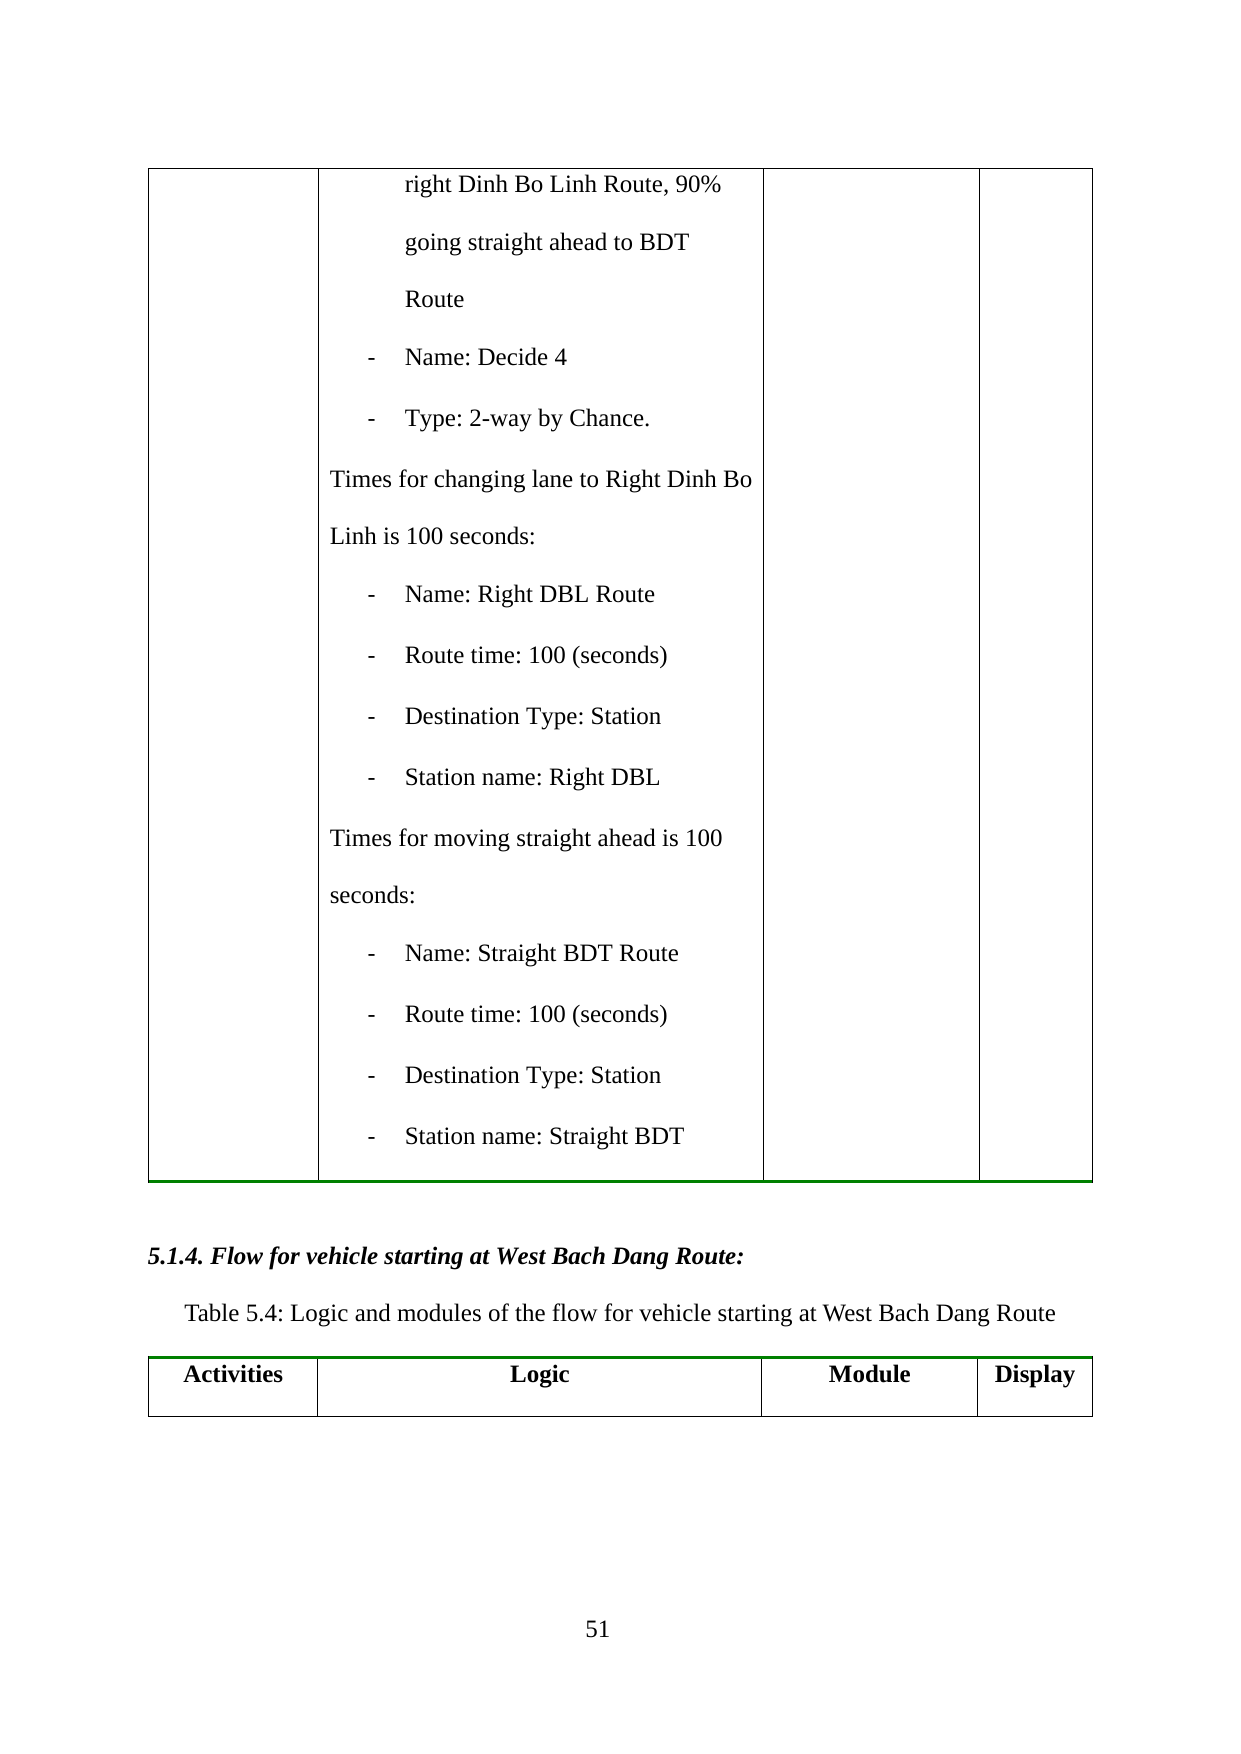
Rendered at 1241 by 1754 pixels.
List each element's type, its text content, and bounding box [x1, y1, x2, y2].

table_header Module [762, 1359, 977, 1416]
table_header Activities [149, 1359, 317, 1416]
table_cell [764, 169, 979, 1180]
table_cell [149, 169, 318, 1180]
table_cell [319, 169, 763, 1180]
table_header Display [978, 1359, 1092, 1416]
table_header Logic [318, 1359, 761, 1416]
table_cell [980, 169, 1092, 1180]
text 5.1.4. Flow for vehicle starting at West Bach Dang Route: [148, 1241, 1092, 1269]
